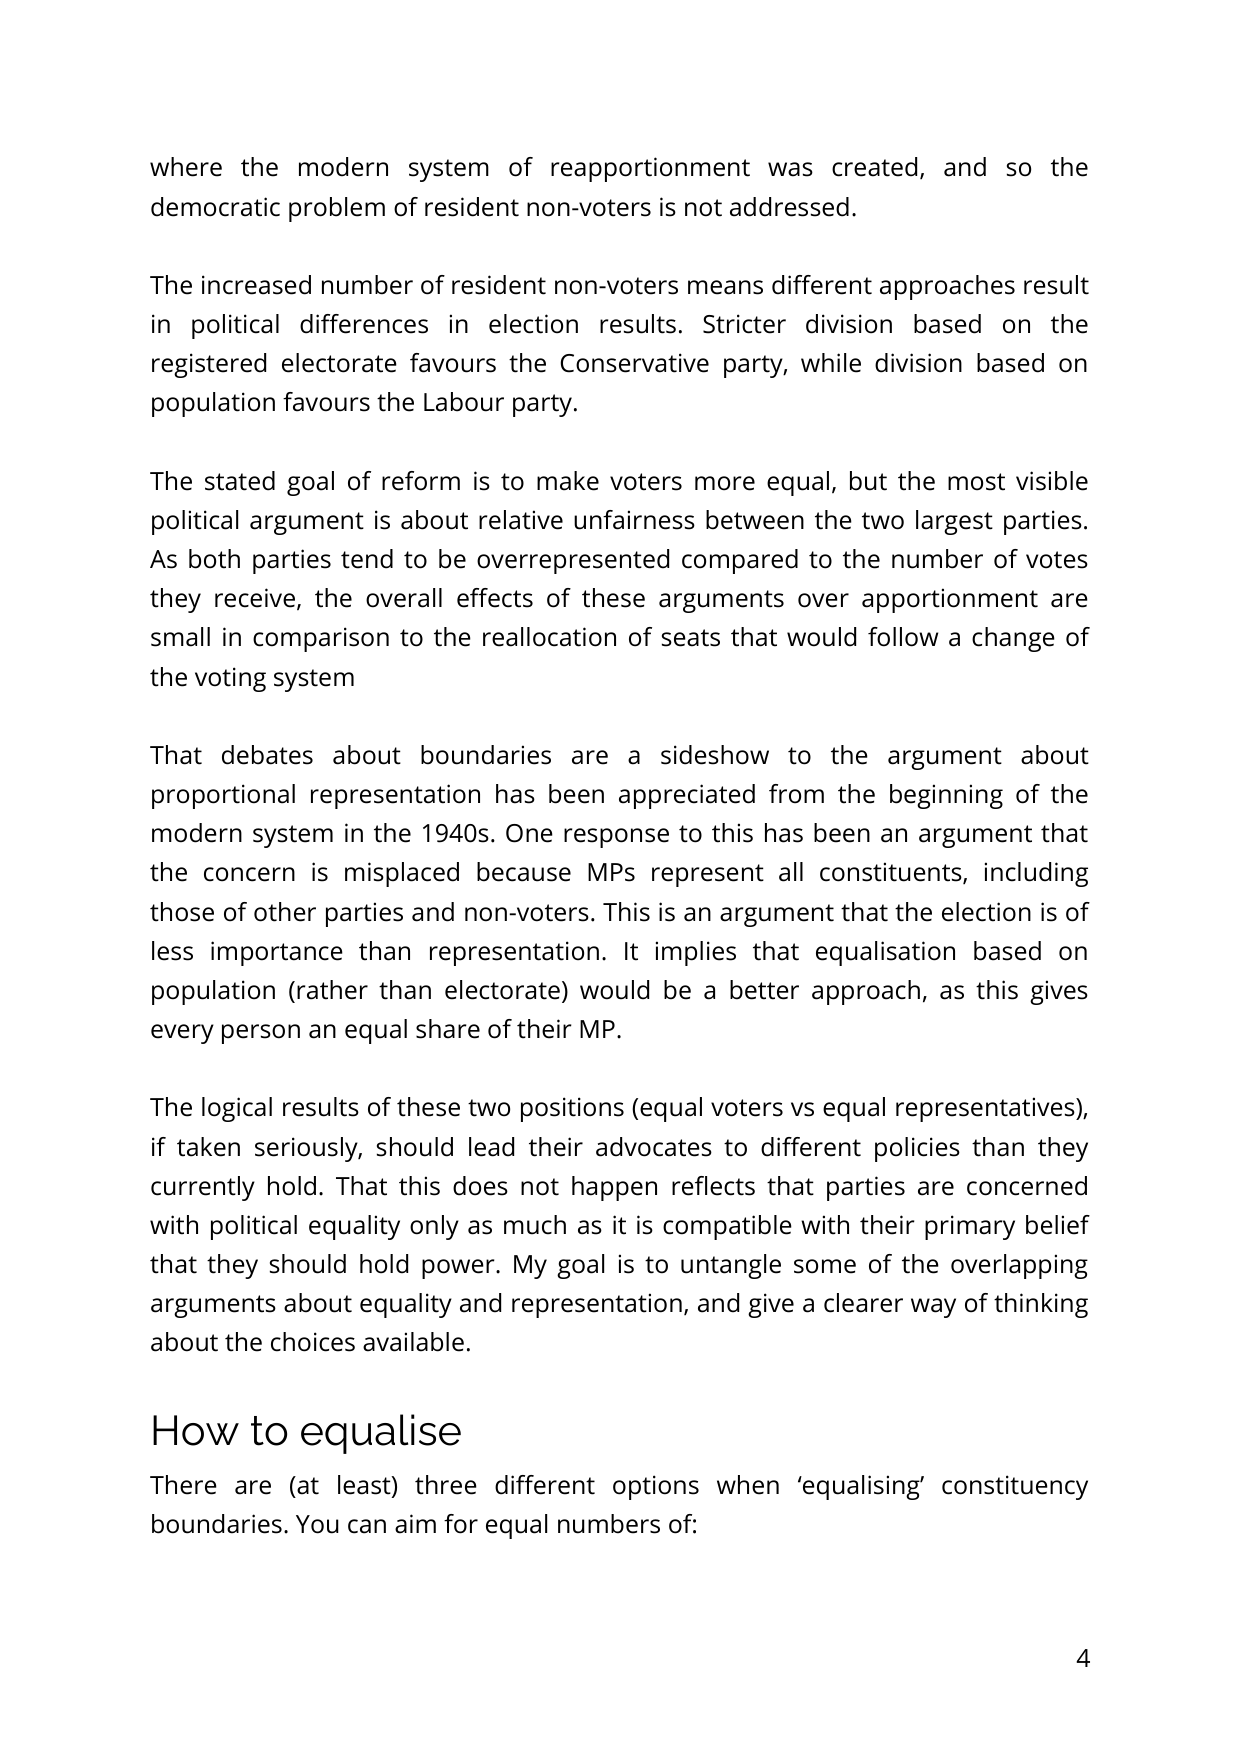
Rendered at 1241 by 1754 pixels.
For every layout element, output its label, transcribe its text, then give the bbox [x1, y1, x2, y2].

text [150, 150, 1090, 223]
text The increased number of resident non-voters means different approaches result in political differences in election results. Stricter division based on the registered electorate favours the Conservative party, while division based on population favours the Labour party. [150, 267, 1090, 419]
text There are (at least) three different options when ‘equalising’ constituency boundaries. You can aim for equal numbers of: [150, 1467, 1090, 1541]
subtitle How to equalise [150, 1406, 1090, 1455]
text The logical results of these two positions (equal voters vs equal representatives), if taken seriously, should lead their advocates to different policies than they currently hold. That this does not happen reflects that parties are concerned with political equality only as much as it is compatible with their primary belief that they should hold power. My goal is to untangle some of the overlapping arguments about equality and representation, and give a clearer way of thinking about the choices available. [150, 1090, 1090, 1359]
text That debates about boundaries are a sideshow to the argument about proportional representation has been appreciated from the beginning of the modern system in the 1940s. One response to this has been an argument that the concern is misplaced because MPs represent all constituents, including those of other parties and non-voters. This is an argument that the election is of less importance than representation. It implies that equalisation based on population (rather than electorate) would be a better approach, as this gives every person an equal share of their MP. [150, 737, 1090, 1046]
text The stated goal of reform is to make voters more equal, but the most visible political argument is about relative unfairness between the two largest parties. As both parties tend to be overrepresented compared to the number of votes they receive, the overall effects of these arguments over apportionment are small in comparison to the reallocation of seats that would follow a change of the voting system [150, 463, 1090, 693]
